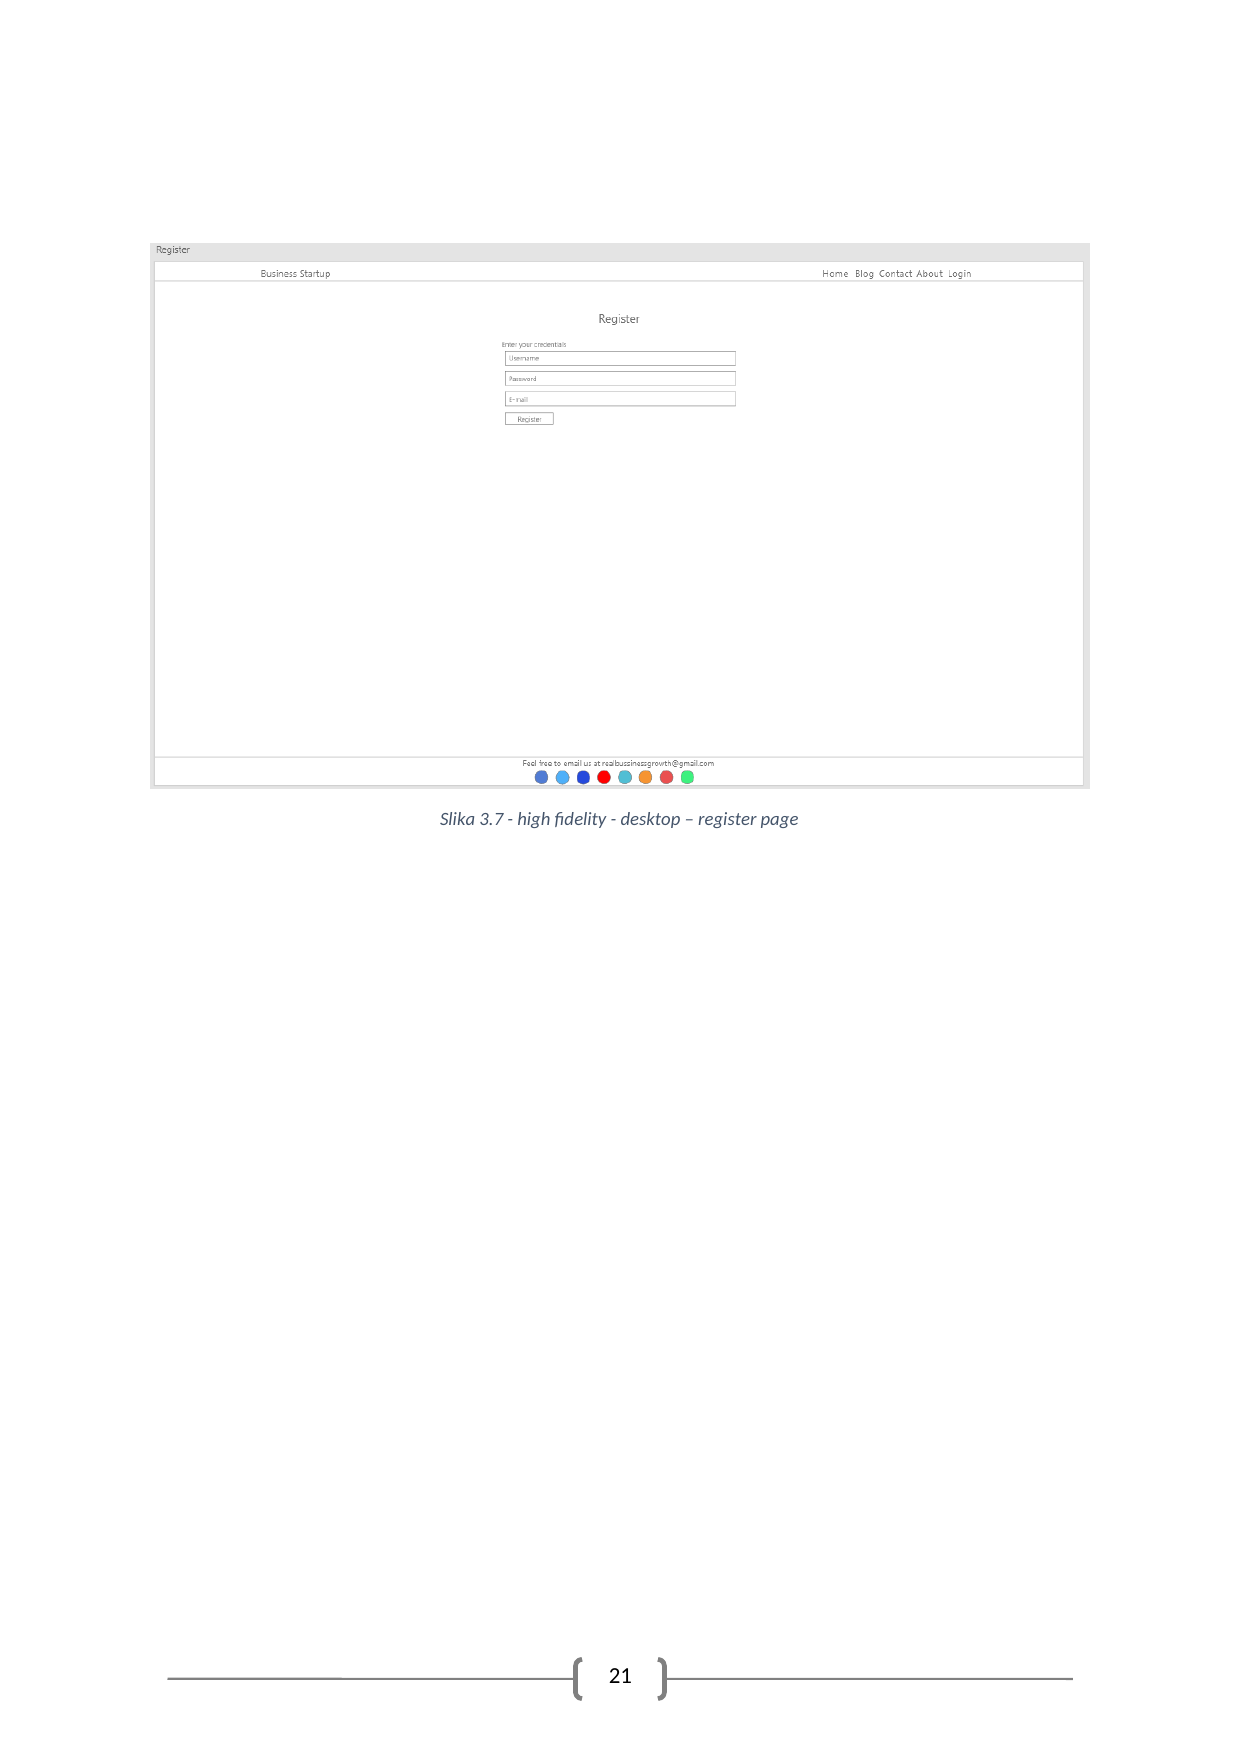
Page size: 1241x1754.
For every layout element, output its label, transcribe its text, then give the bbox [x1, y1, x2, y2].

text Slika 3.7 - high fidelity - desktop – register page [150, 807, 1090, 830]
picture [150, 243, 1090, 789]
